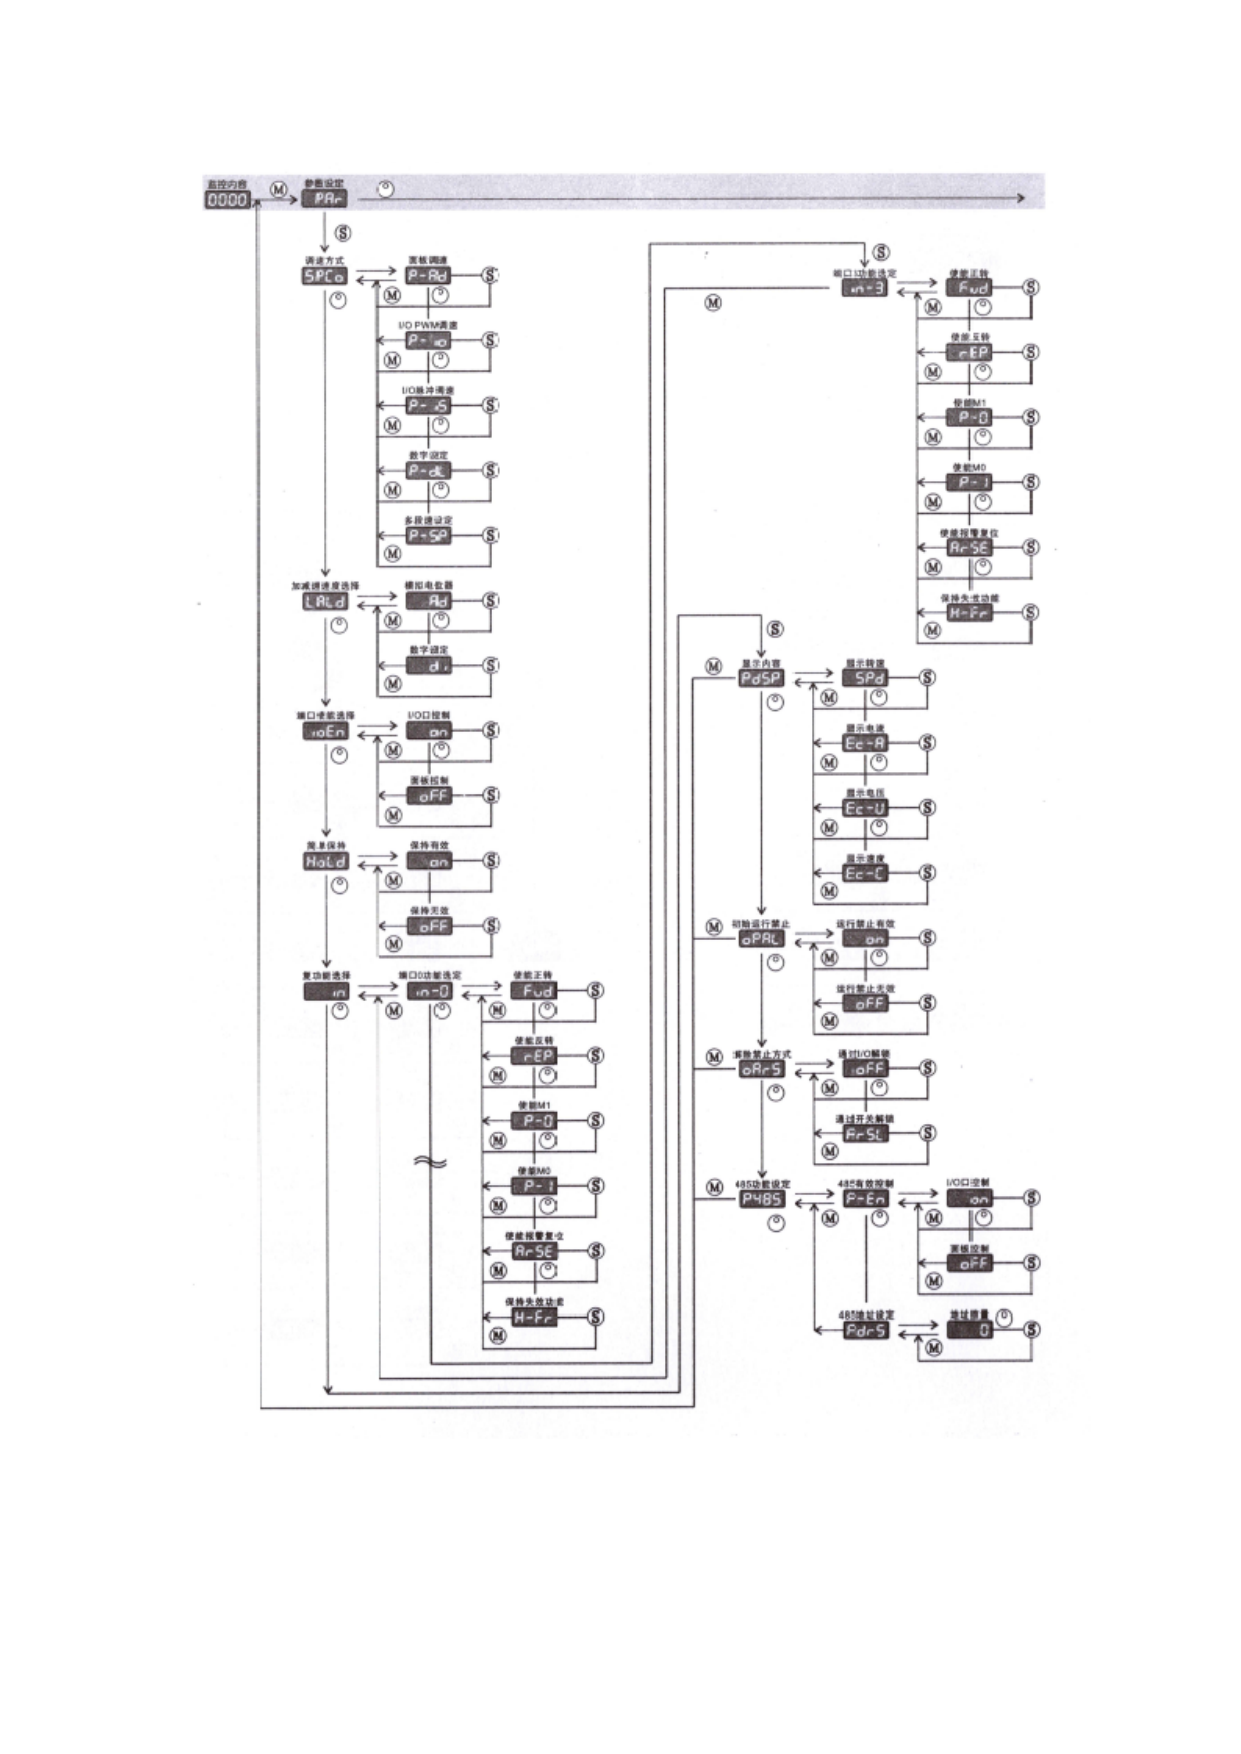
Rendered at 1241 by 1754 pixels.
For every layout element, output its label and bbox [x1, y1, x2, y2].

picture [187, 162, 1091, 1439]
